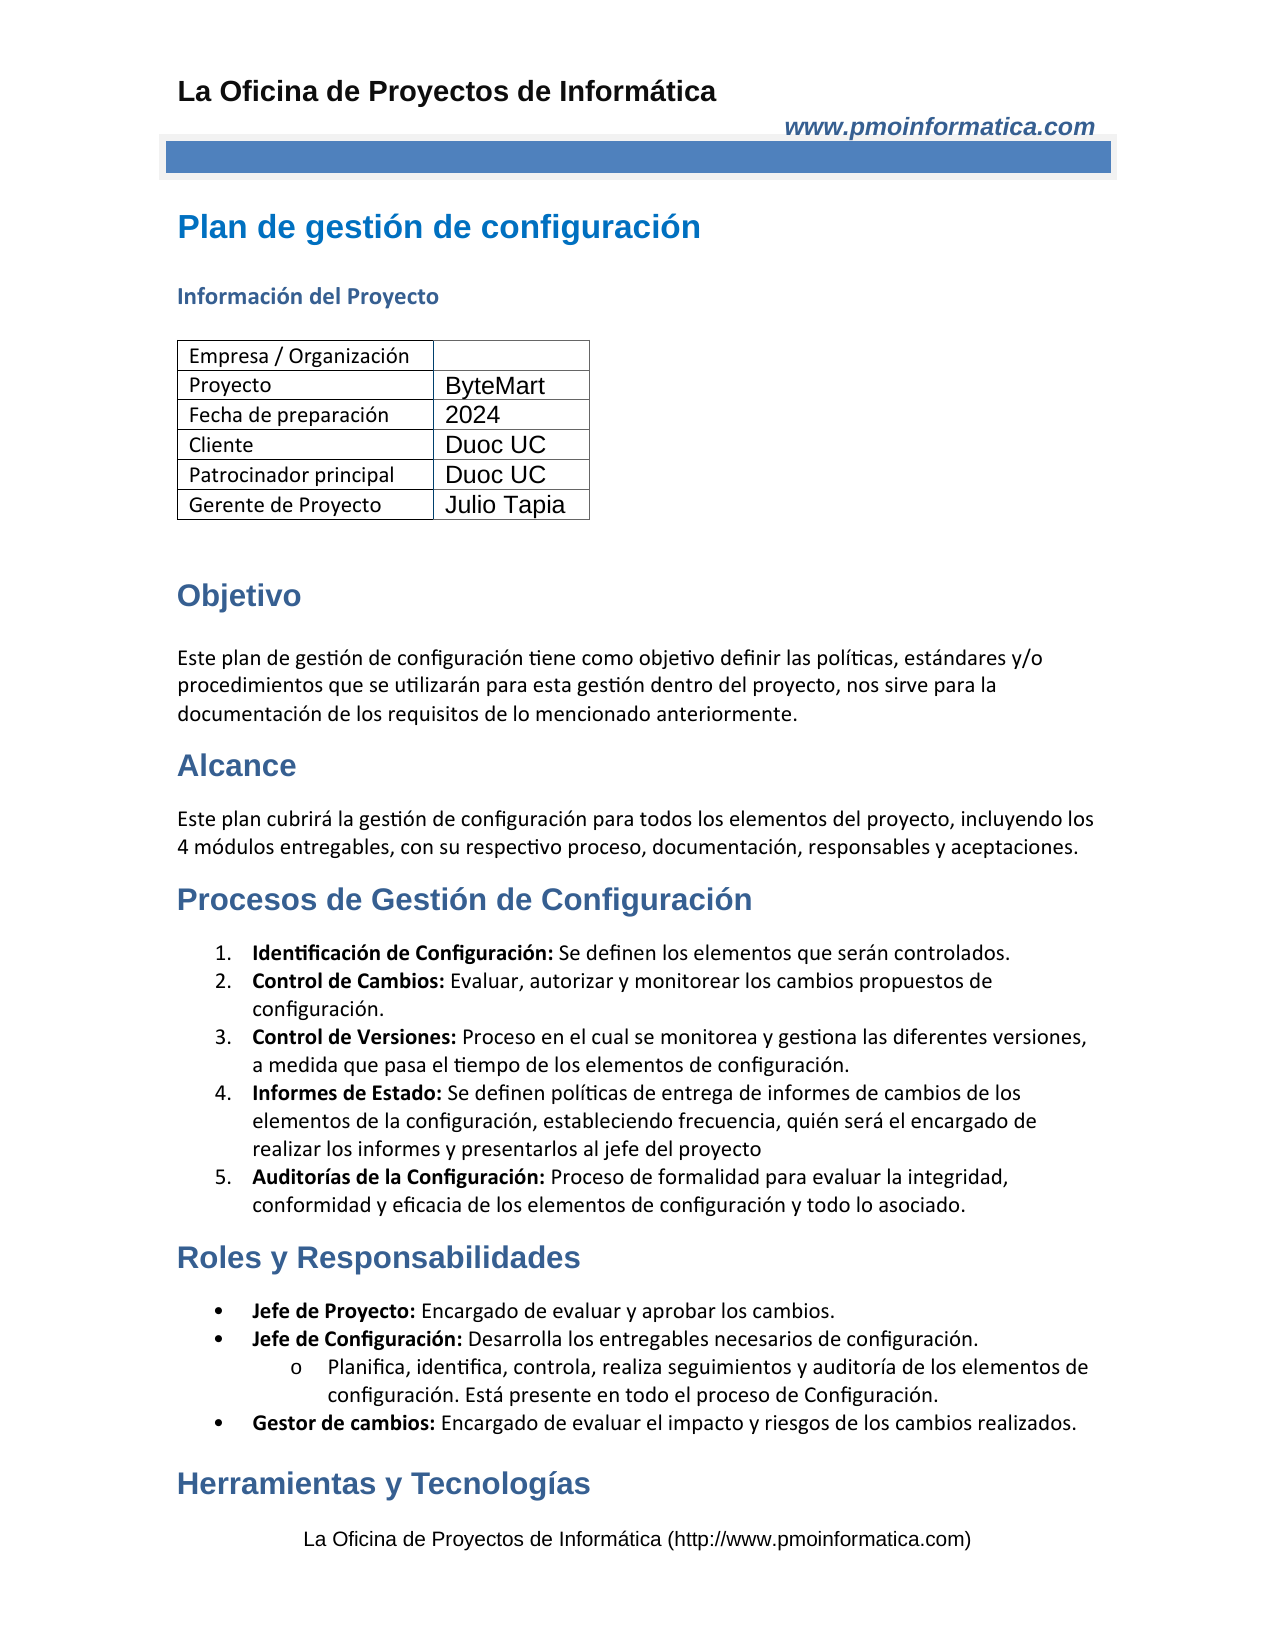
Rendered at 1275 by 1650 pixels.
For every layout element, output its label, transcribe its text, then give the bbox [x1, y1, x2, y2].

list Identificación de Configuración: Se definen los elementos que serán controlados. [214, 938, 1098, 966]
text Roles y Responsabilidades [177, 1239, 1098, 1275]
text Alcance [177, 747, 1098, 783]
table_header Empresa / Organización [178, 341, 433, 369]
list Jefe de Proyecto: Encargado de evaluar y aprobar los cambios. [215, 1296, 1098, 1324]
text Información del Proyecto [177, 280, 1098, 311]
table_header [434, 341, 589, 369]
list Jefe de Configuración: Desarrolla los entregables necesarios de configuración. [215, 1324, 1098, 1352]
list Planifica, identifica, controla, realiza seguimientos y auditoría de los elementos de configuración. Está presente en todo el proceso de Configuración. [290, 1352, 1098, 1408]
list Auditorías de la Configuración: Proceso de formalidad para evaluar la integridad, conformidad y eficacia de los elementos de configuración y todo lo asociado. [214, 1162, 1098, 1218]
subtitle Plan de gestión de configuración [177, 207, 1098, 245]
list Informes de Estado: Se definen políticas de entrega de informes de cambios de los elementos de la configuración, estableciendo frecuencia, quién será el encargado de realizar los informes y presentarlos al jefe del proyecto [214, 1078, 1098, 1162]
table_cell 2024 [434, 400, 589, 429]
table_cell Patrocinador principal [178, 460, 433, 489]
table_cell ByteMart [434, 371, 589, 399]
table_cell Duoc UC [434, 430, 589, 459]
text Procesos de Gestión de Configuración [177, 881, 1098, 917]
text Objetivo [177, 577, 1098, 613]
table_cell Gerente de Proyecto [178, 490, 433, 518]
table_cell Julio Tapia [434, 490, 589, 518]
text Este plan de gestión de configuración tiene como objetivo definir las políticas, estándares y/o procedimientos que se utilizarán para esta gestión dentro del proyecto, nos sirve para la documentación de los requisitos de lo mencionado anteriormente. [177, 643, 1098, 727]
table_cell Proyecto [178, 371, 433, 399]
list Gestor de cambios: Encargado de evaluar el impacto y riesgos de los cambios realizados. [215, 1408, 1098, 1436]
list Control de Cambios: Evaluar, autorizar y monitorear los cambios propuestos de configuración. [214, 966, 1098, 1022]
table_cell Duoc UC [434, 460, 589, 489]
table_cell Fecha de preparación [178, 400, 433, 429]
text Este plan cubrirá la gestión de configuración para todos los elementos del proyecto, incluyendo los 4 módulos entregables, con su respectivo proceso, documentación, responsables y aceptaciones. [177, 804, 1098, 860]
text Herramientas y Tecnologías [177, 1465, 1098, 1501]
list Control de Versiones: Proceso en el cual se monitorea y gestiona las diferentes versiones, a medida que pasa el tiempo de los elementos de configuración. [214, 1022, 1098, 1078]
table_cell Cliente [178, 430, 433, 459]
